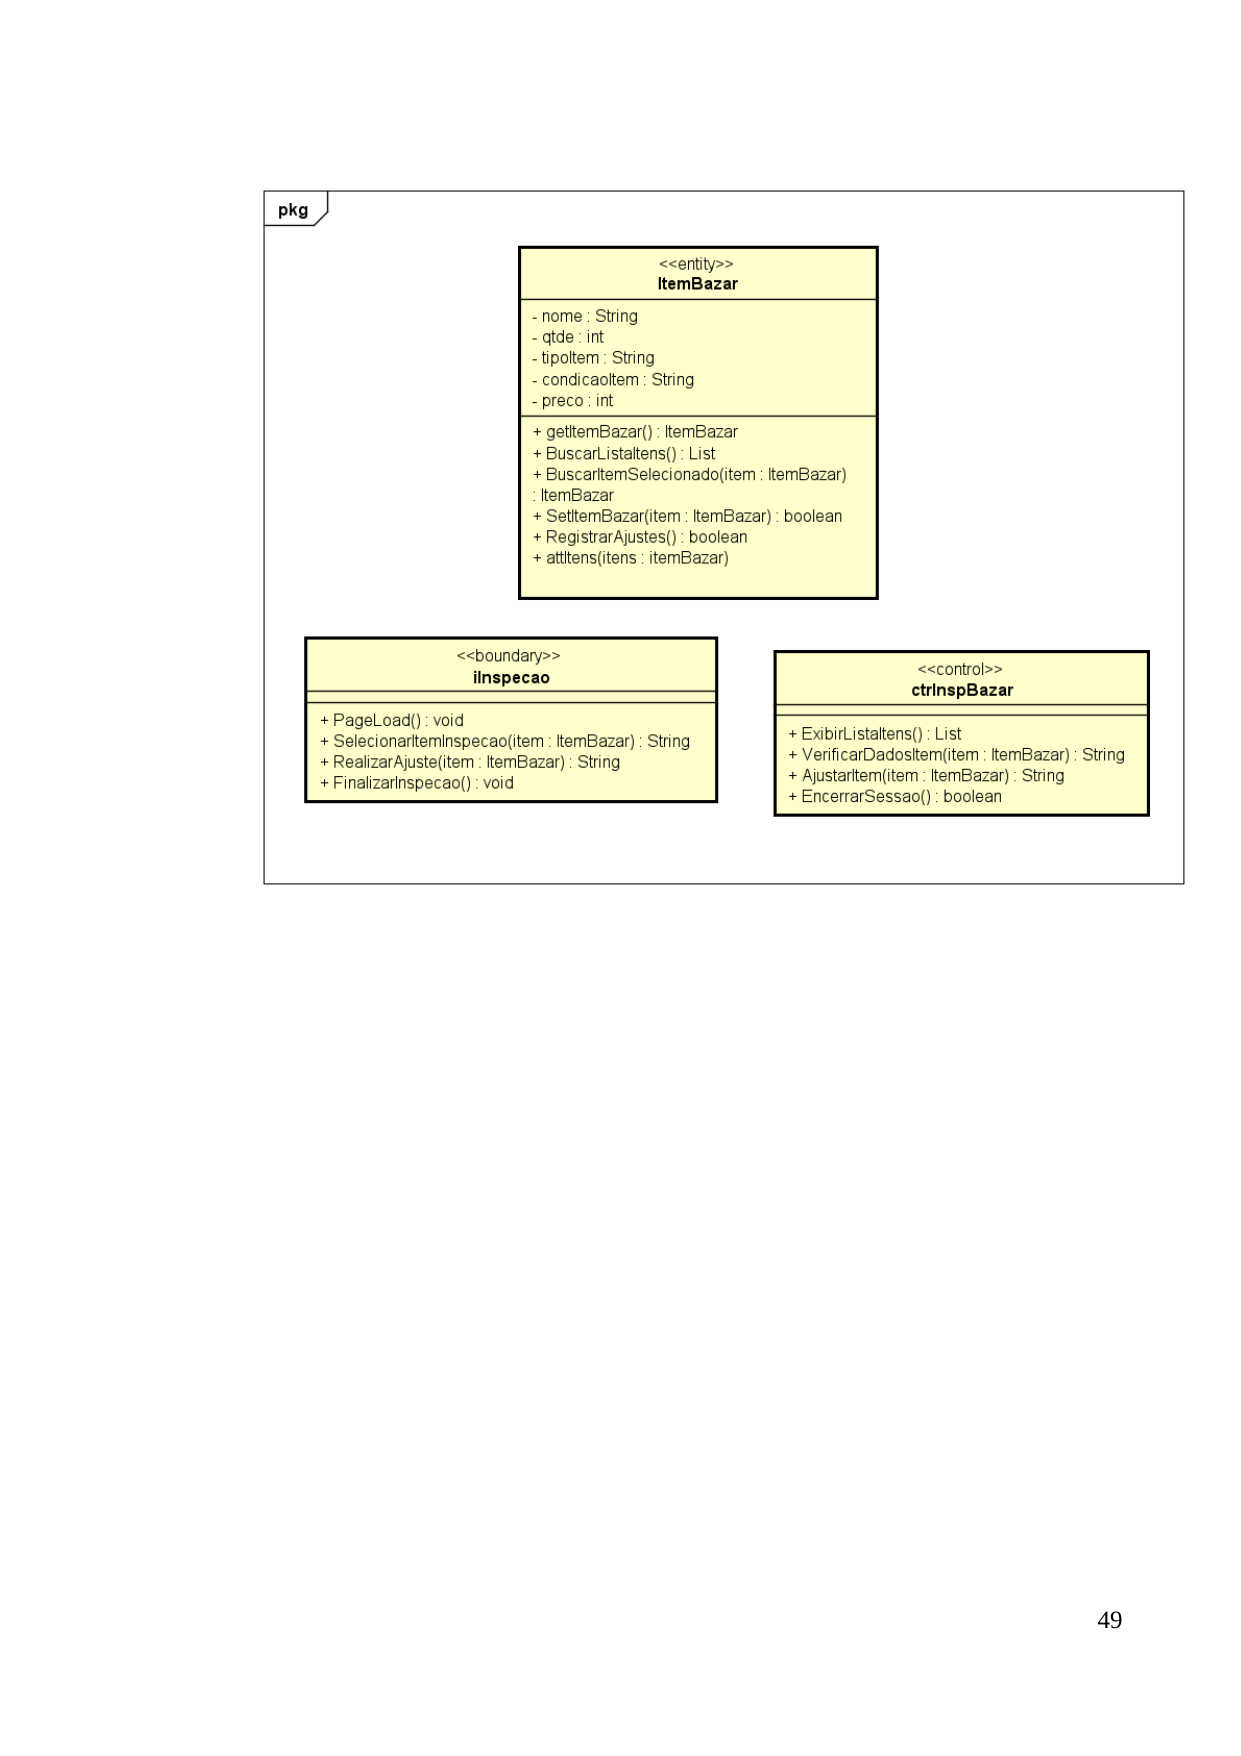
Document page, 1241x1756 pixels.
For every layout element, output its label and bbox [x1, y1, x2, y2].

picture [251, 177, 1198, 898]
